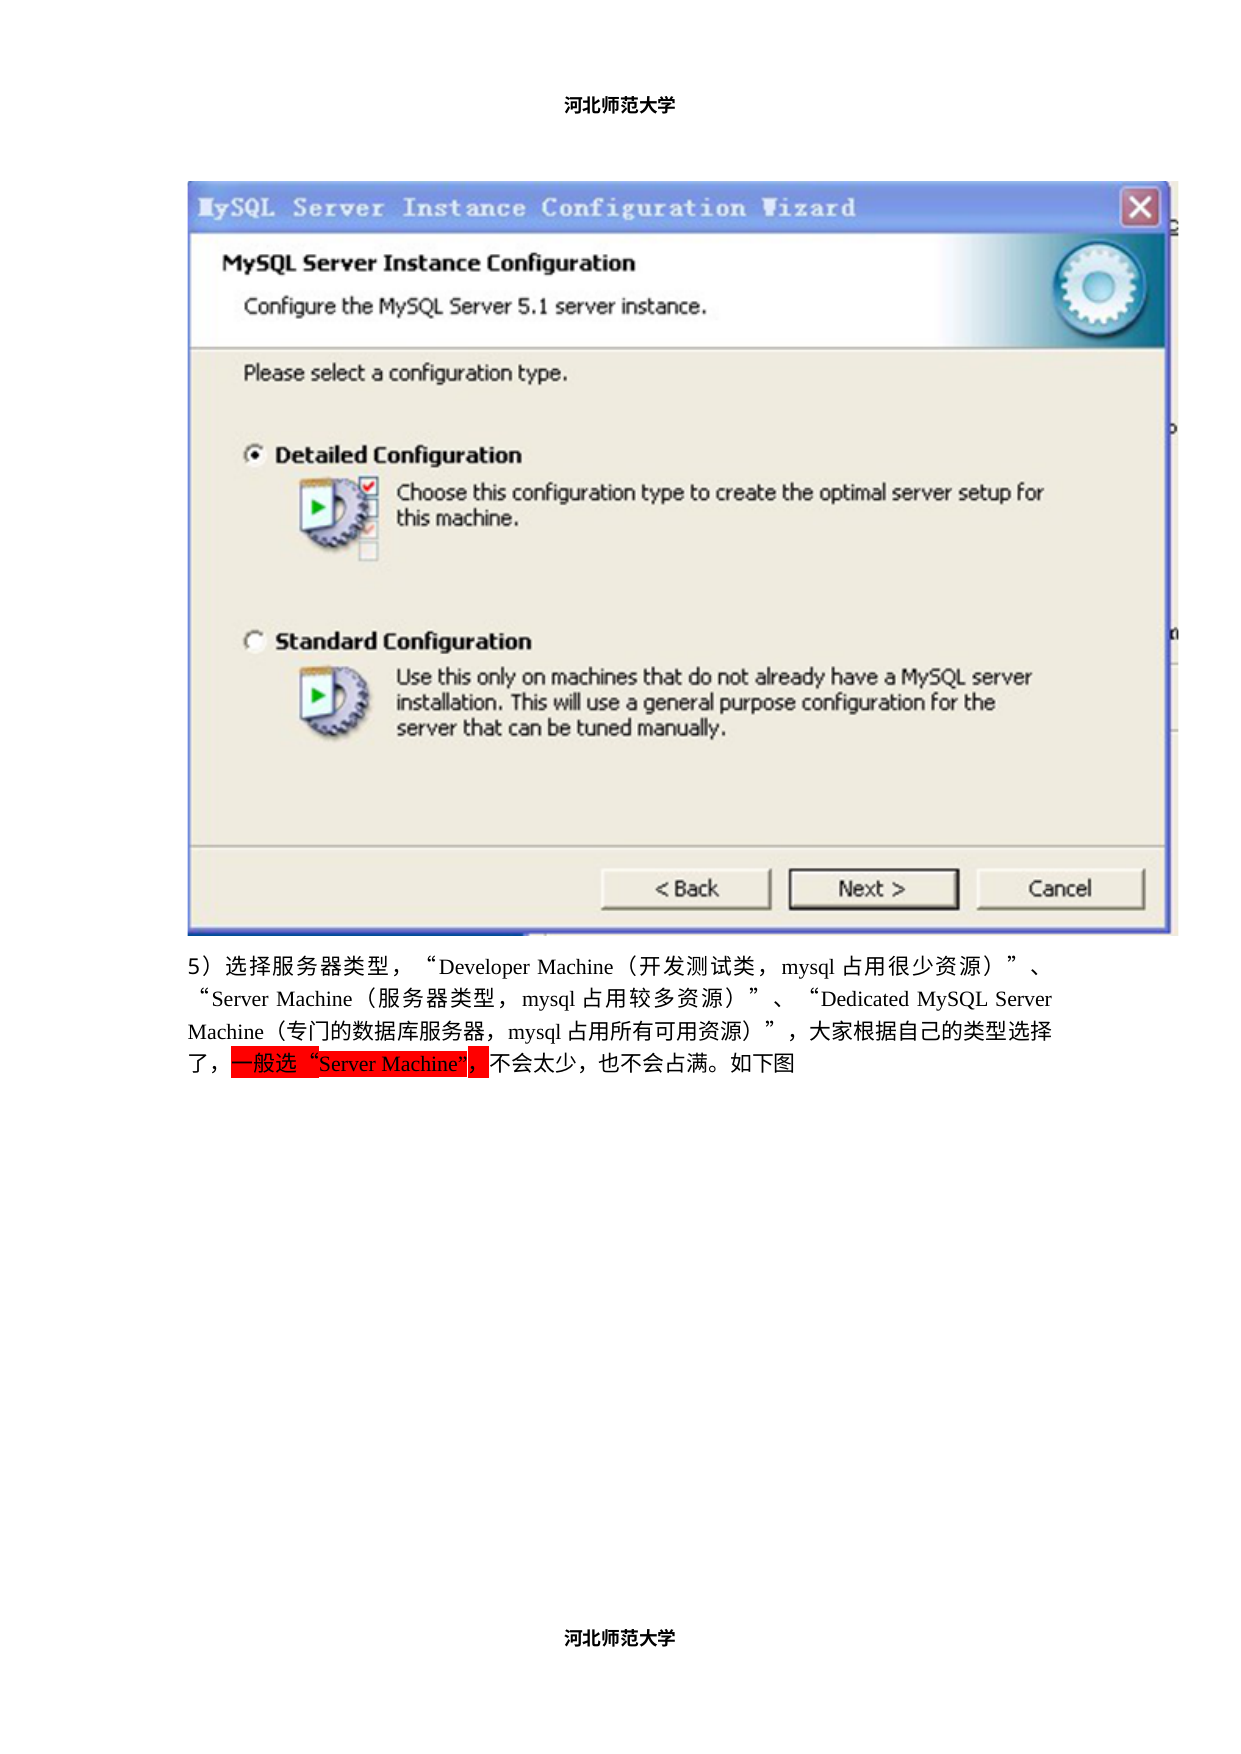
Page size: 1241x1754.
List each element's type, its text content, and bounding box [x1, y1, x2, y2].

picture [187, 181, 1179, 936]
text 5）选择服务器类型，“Developer Machine（开发测试类，mysql占用很少资源）”、“Server Machine（服务器类型，mysql占用较多资源）”、“Dedicated MySQL Server Machine（专门的数据库服务器，mysql占用所有可用资源）”，大家根据自己的类型选择了，一般选“Server Machine”，不会太少，也不会占满。如下图 [187, 948, 1053, 1078]
